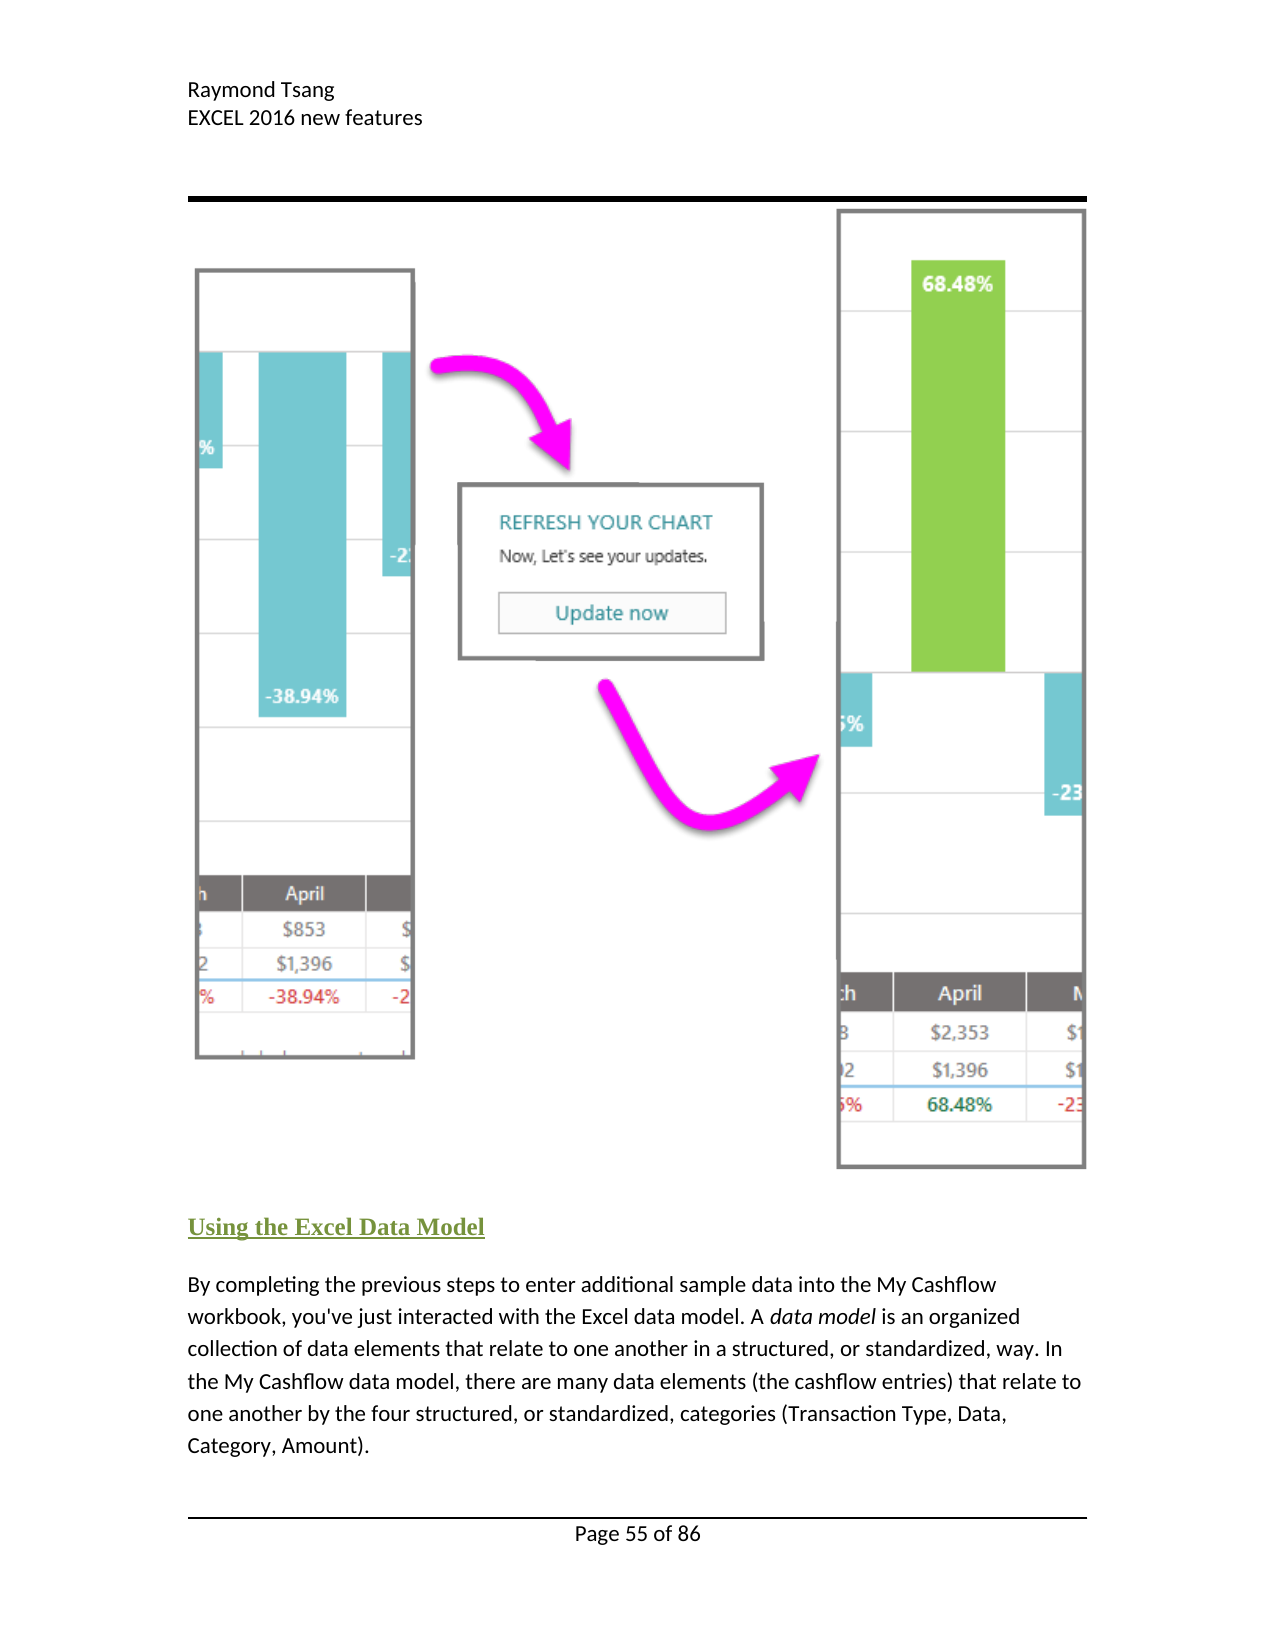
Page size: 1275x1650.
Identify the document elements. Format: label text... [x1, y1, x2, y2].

text By completing the previous steps to enter additional sample data into the My Cashflow workbook, you've just interacted with the Excel data model. A data model is an organized collection of data elements that relate to one another in a structured, or standardized, way. In the My Cashflow data model, there are many data elements (the cashflow entries) that relate to one another by the four structured, or standardized, categories (Transaction Type, Data, Category, Amount). [187, 1270, 1087, 1459]
picture [187, 201, 1125, 1179]
subtitle Using the Excel Data Model [187, 1212, 1087, 1241]
